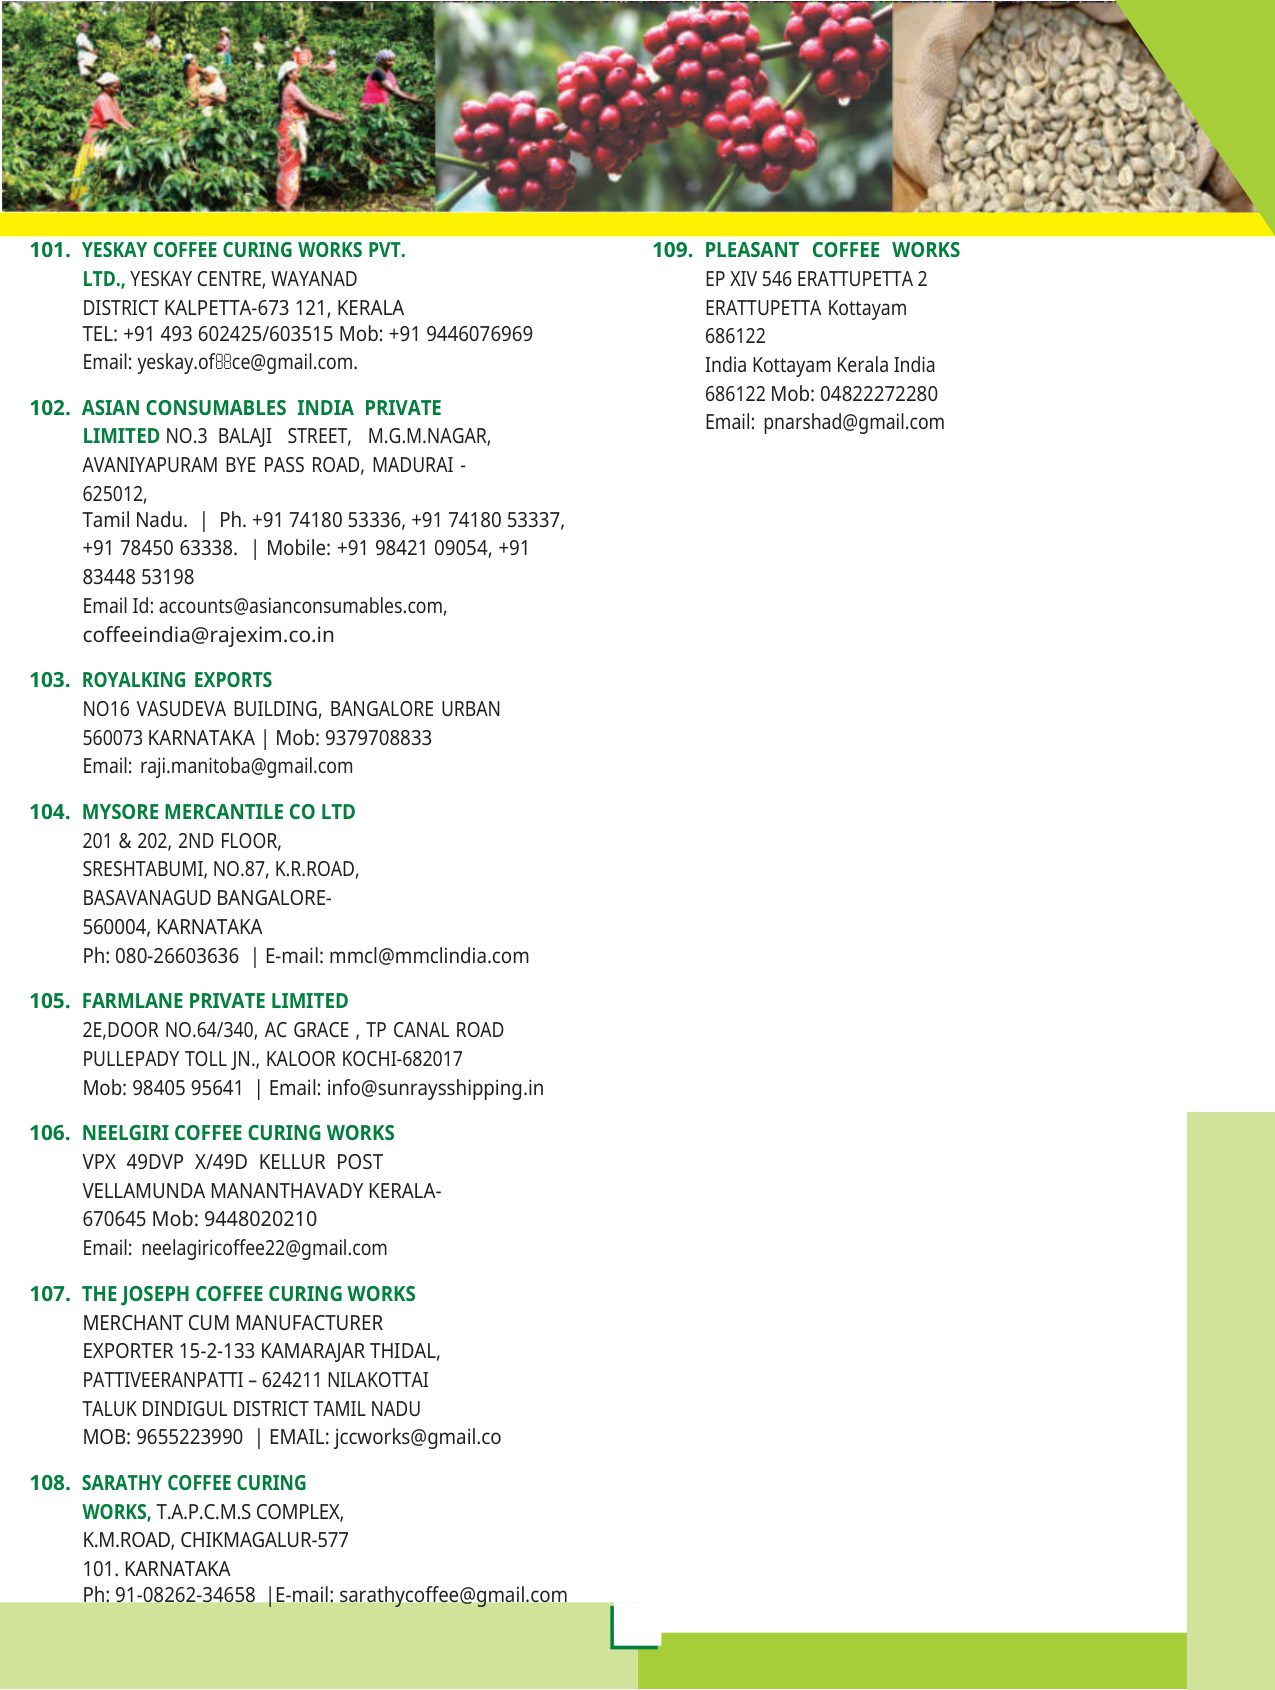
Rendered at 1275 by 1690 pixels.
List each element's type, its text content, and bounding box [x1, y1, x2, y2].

picture [0, 0, 1258, 212]
text Email: pnarshad@gmail.com [705, 407, 1275, 436]
subtitle NEELGIRI COFFEE CURING WORKS [29, 1118, 618, 1147]
text Ph: 080-26603636 | E-mail: mmcl@mmclindia.com [82, 941, 618, 969]
text NO16 VASUDEVA BUILDING, BANGALORE URBAN 560073 KARNATAKA | Mob: 9379708833 [82, 694, 549, 751]
text Mob: 98405 95641 | Email: info@sunraysshipping.in [82, 1073, 618, 1101]
text Email: raji.manitoba@gmail.com [82, 751, 618, 780]
subtitle FARMLANE PRIVATE LIMITED [29, 986, 618, 1015]
text +91 78450 63338. | Mobile: +91 98421 09054, +91 [82, 533, 618, 561]
list YESKAY COFFEE CURING WORKS PVT. LTD., YESKAY CENTRE, WAYANAD DISTRICT KALPETTA-673 121, KERALA [29, 235, 412, 321]
subtitle ROYALKING EXPORTS [29, 665, 618, 694]
subtitle MYSORE MERCANTILE CO LTD [29, 797, 618, 826]
text Email: neelagiricoffee22@gmail.com [82, 1233, 618, 1262]
text MOB: 9655223990 | EMAIL: jccworks@gmail.co [82, 1422, 618, 1451]
list THE JOSEPH COFFEE CURING WORKS MERCHANT CUM MANUFACTURER EXPORTER 15-2-133 KAMARAJAR THIDAL, PATTIVEERANPATTI – 624211 NILAKOTTAI TALUK DINDIGUL DISTRICT TAMIL NADU [29, 1279, 448, 1422]
text Ph: 91-08262-34658 |E-mail: sarathycoffee@gmail.com [82, 1583, 618, 1608]
text Tamil Nadu. | Ph. +91 74180 53336, +91 74180 53337, [82, 507, 618, 532]
list PLEASANT COFFEE WORKS EP XIV 546 ERATTUPETTA 2 ERATTUPETTA Kottayam 686122 [652, 235, 969, 350]
text India Kottayam Kerala India 686122 Mob: 04822272280 [705, 350, 989, 407]
text 201 & 202, 2ND FLOOR, SRESHTABUMI, NO.87, K.R.ROAD, BASAVANAGUD BANGALORE-560004, KARNATAKA [82, 826, 374, 940]
text 83448 53198 [82, 562, 618, 591]
text 2E,DOOR NO.64/340, AC GRACE , TP CANAL ROAD PULLEPADY TOLL JN., KALOOR KOCHI-682017 [82, 1015, 549, 1072]
text TEL: +91 493 602425/603515 Mob: +91 9446076969 [82, 321, 618, 346]
list SARATHY COFFEE CURING WORKS, T.A.P.C.M.S COMPLEX, K.M.ROAD, CHIKMAGALUR-577 101. KARNATAKA [29, 1468, 357, 1582]
text Email: yeskay.ofce@gmail.com. [82, 347, 618, 375]
text VPX 49DVP X/49D KELLUR POST VELLAMUNDA MANANTHAVADY KERALA-670645 Mob: 9448020210 [82, 1147, 452, 1233]
list ASIAN CONSUMABLES INDIA PRIVATE LIMITED NO.3 BALAJI STREET, M.G.M.NAGAR, AVANIYAPURAM BYE PASS ROAD, MADURAI - 625012, [29, 393, 493, 507]
text Email Id: accounts@asianconsumables.com, coffeeindia@rajexim.co.in [82, 591, 618, 648]
